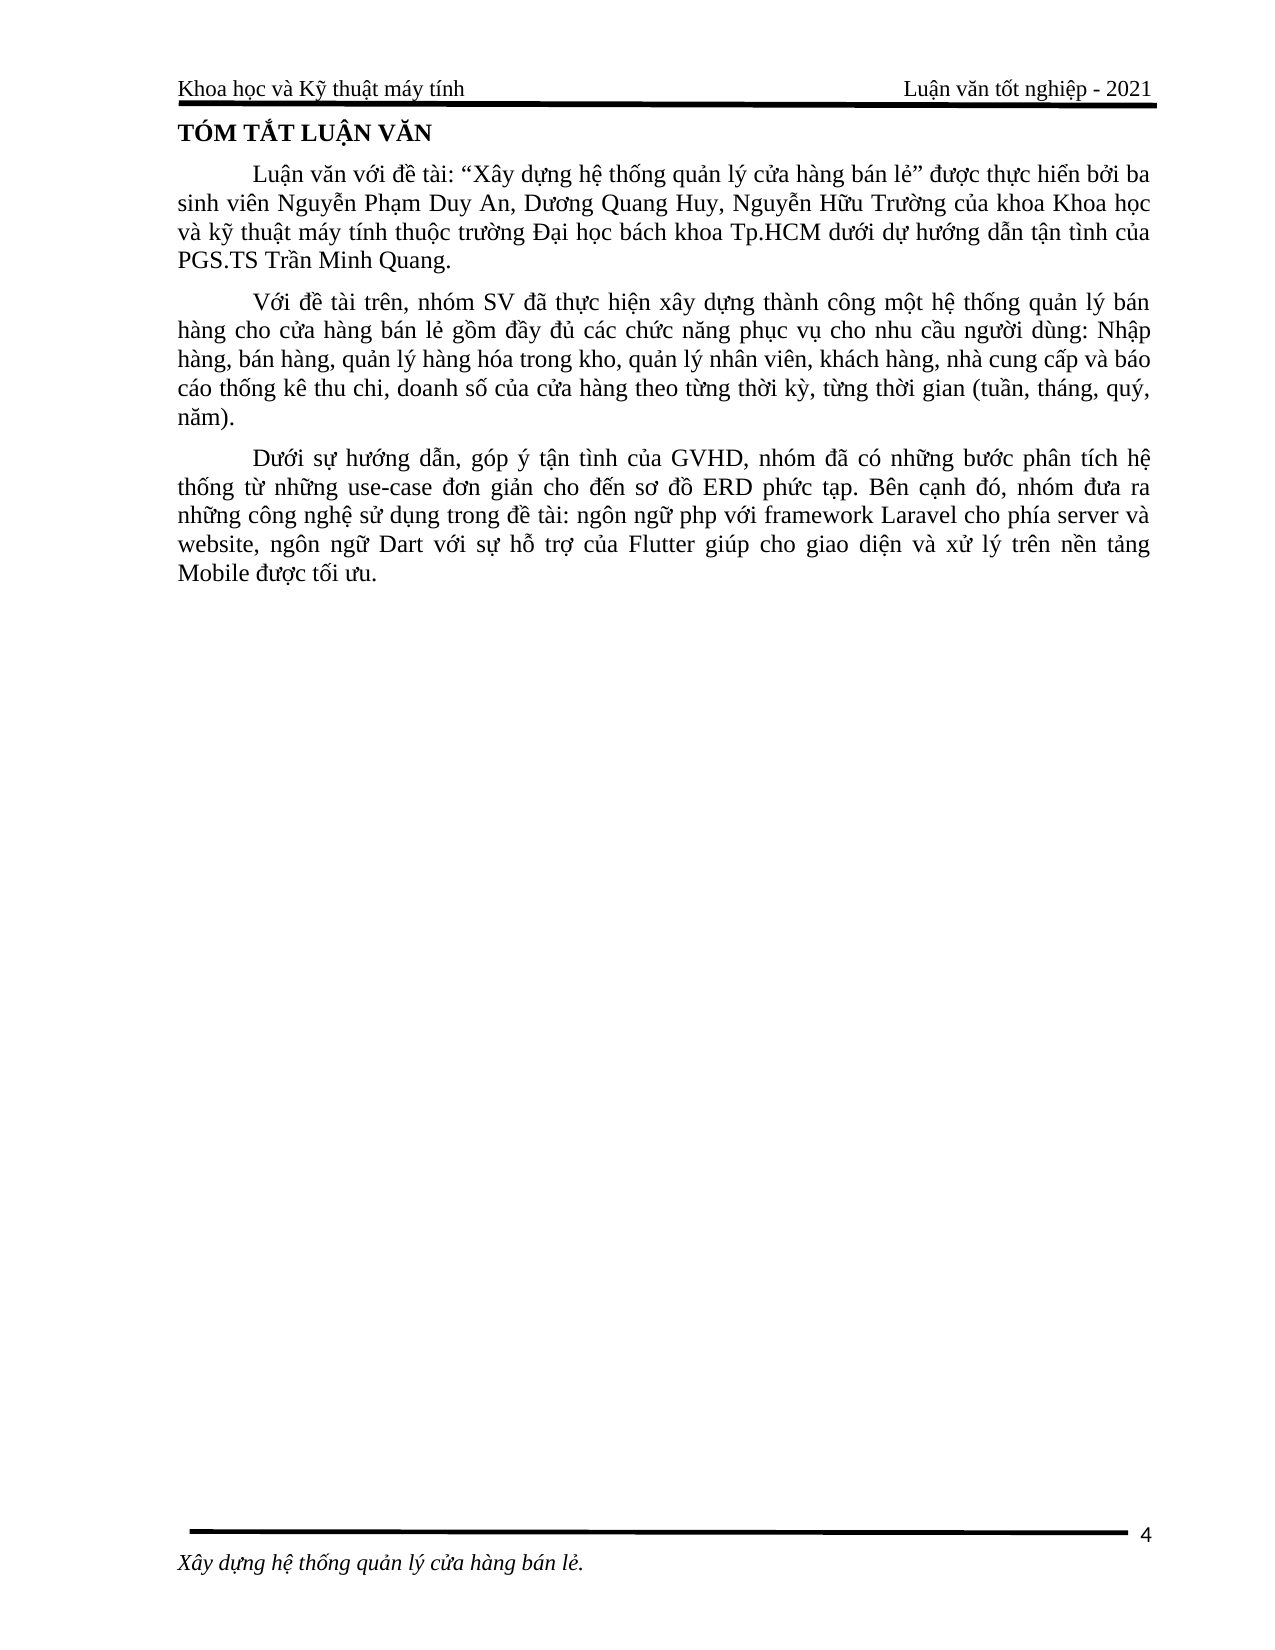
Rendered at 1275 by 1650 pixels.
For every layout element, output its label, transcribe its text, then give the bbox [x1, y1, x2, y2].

text Dưới sự hướng dẫn, góp ý tận tình của GVHD, nhóm đã có những bước phân tích hệ thống từ những use-case đơn giản cho đến sơ đồ ERD phức tạp. Bên cạnh đó, nhóm đưa ra những công nghệ sử dụng trong đề tài: ngôn ngữ php với framework Laravel cho phía server và website, ngôn ngữ Dart với sự hỗ trợ của Flutter giúp cho giao diện và xử lý trên nền tảng Mobile được tối ưu. [177, 443, 1152, 587]
text TÓM TẮT LUẬN VĂN [177, 118, 1152, 147]
text Với đề tài trên, nhóm SV đã thực hiện xây dựng thành công một hệ thống quản lý bán hàng cho cửa hàng bán lẻ gồm đầy đủ các chức năng phục vụ cho nhu cầu người dùng: Nhập hàng, bán hàng, quản lý hàng hóa trong kho, quản lý nhân viên, khách hàng, nhà cung cấp và báo cáo thống kê thu chi, doanh số của cửa hàng theo từng thời kỳ, từng thời gian (tuần, tháng, quý, năm). [177, 287, 1152, 431]
text Luận văn với đề tài: “Xây dựng hệ thống quản lý cửa hàng bán lẻ” được thực hiển bởi ba sinh viên Nguyễn Phạm Duy An, Dương Quang Huy, Nguyễn Hữu Trường của khoa Khoa học và kỹ thuật máy tính thuộc trường Đại học bách khoa Tp.HCM dưới dự hướng dẫn tận tình của PGS.TS Trần Minh Quang. [177, 159, 1152, 274]
